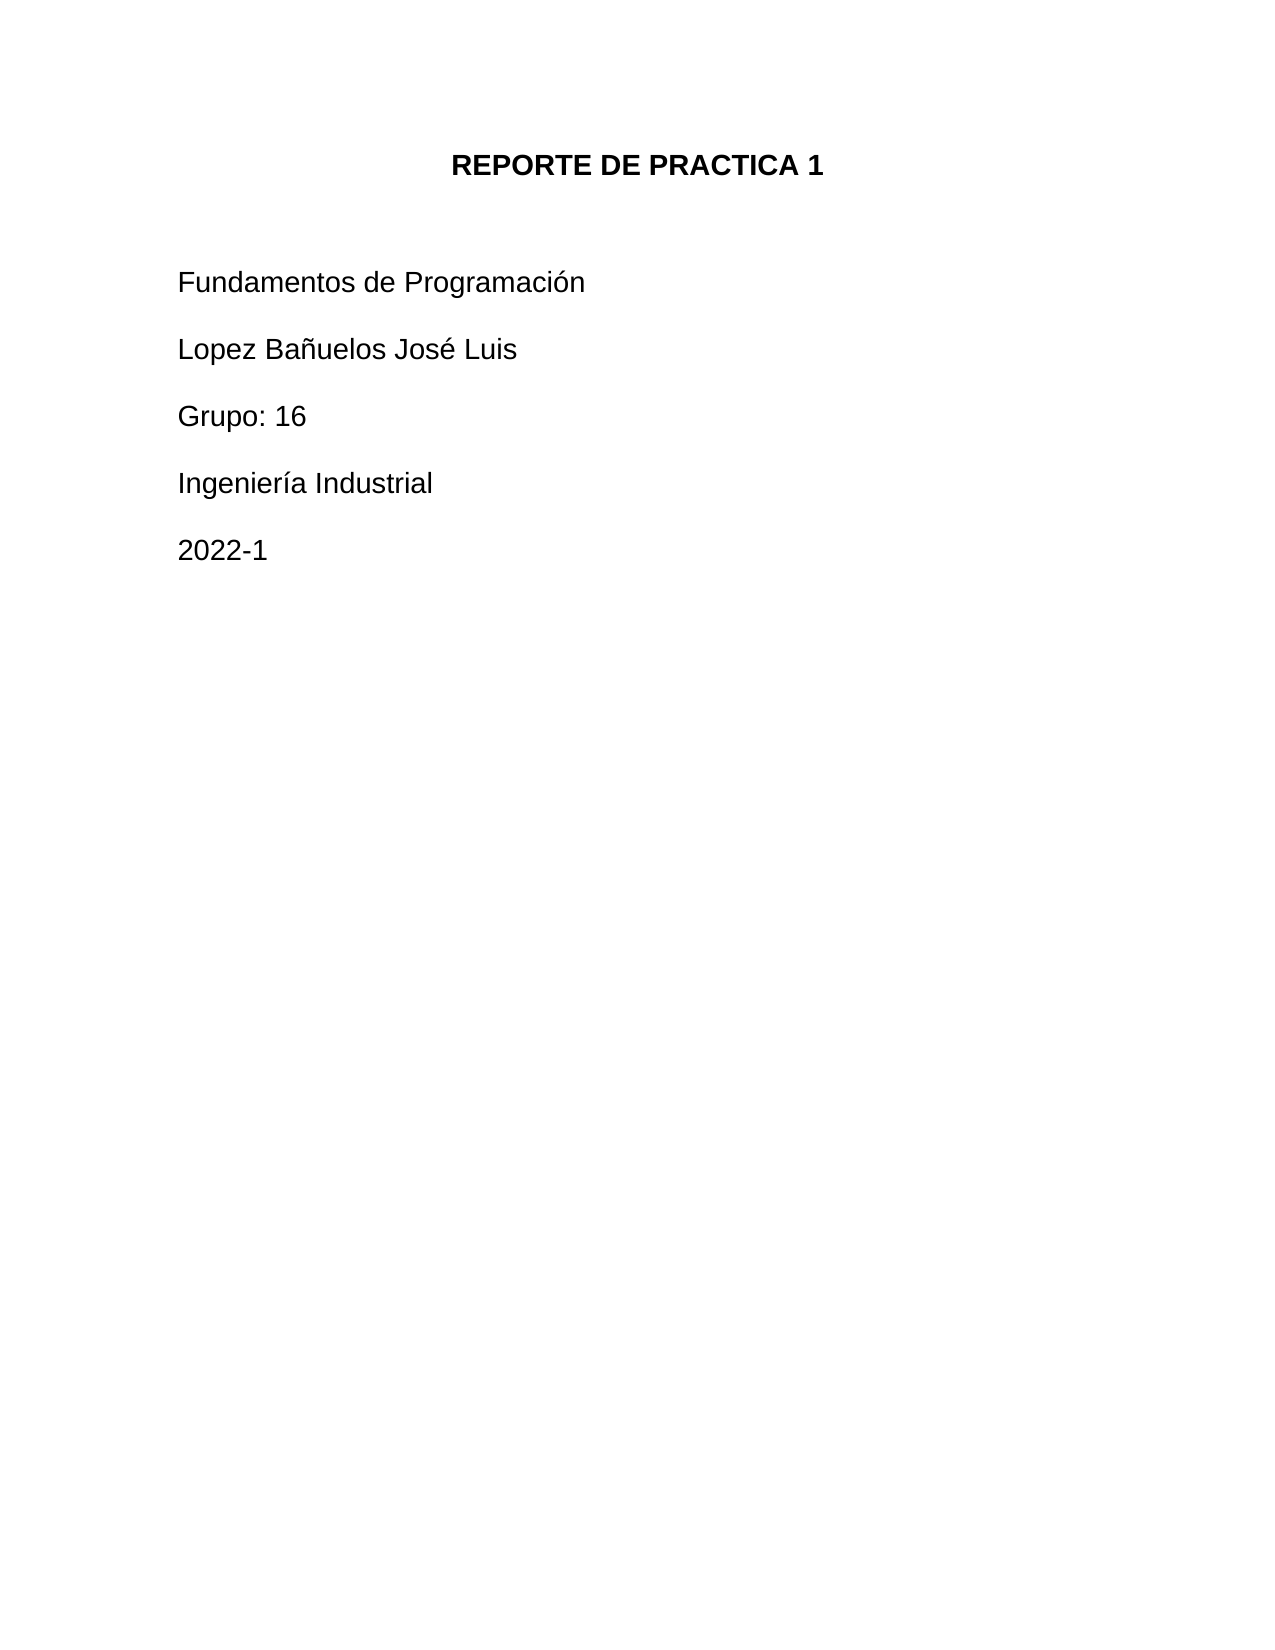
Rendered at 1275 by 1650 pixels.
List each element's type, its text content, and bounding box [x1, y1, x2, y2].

text Grupo: 16 [177, 399, 1098, 432]
text Ingeniería Industrial [177, 466, 1098, 499]
text Lopez Bañuelos José Luis [177, 332, 1098, 365]
text REPORTE DE PRACTICA 1 [177, 148, 1098, 181]
text 2022-1 [177, 533, 1098, 566]
text Fundamentos de Programación [177, 265, 1098, 298]
